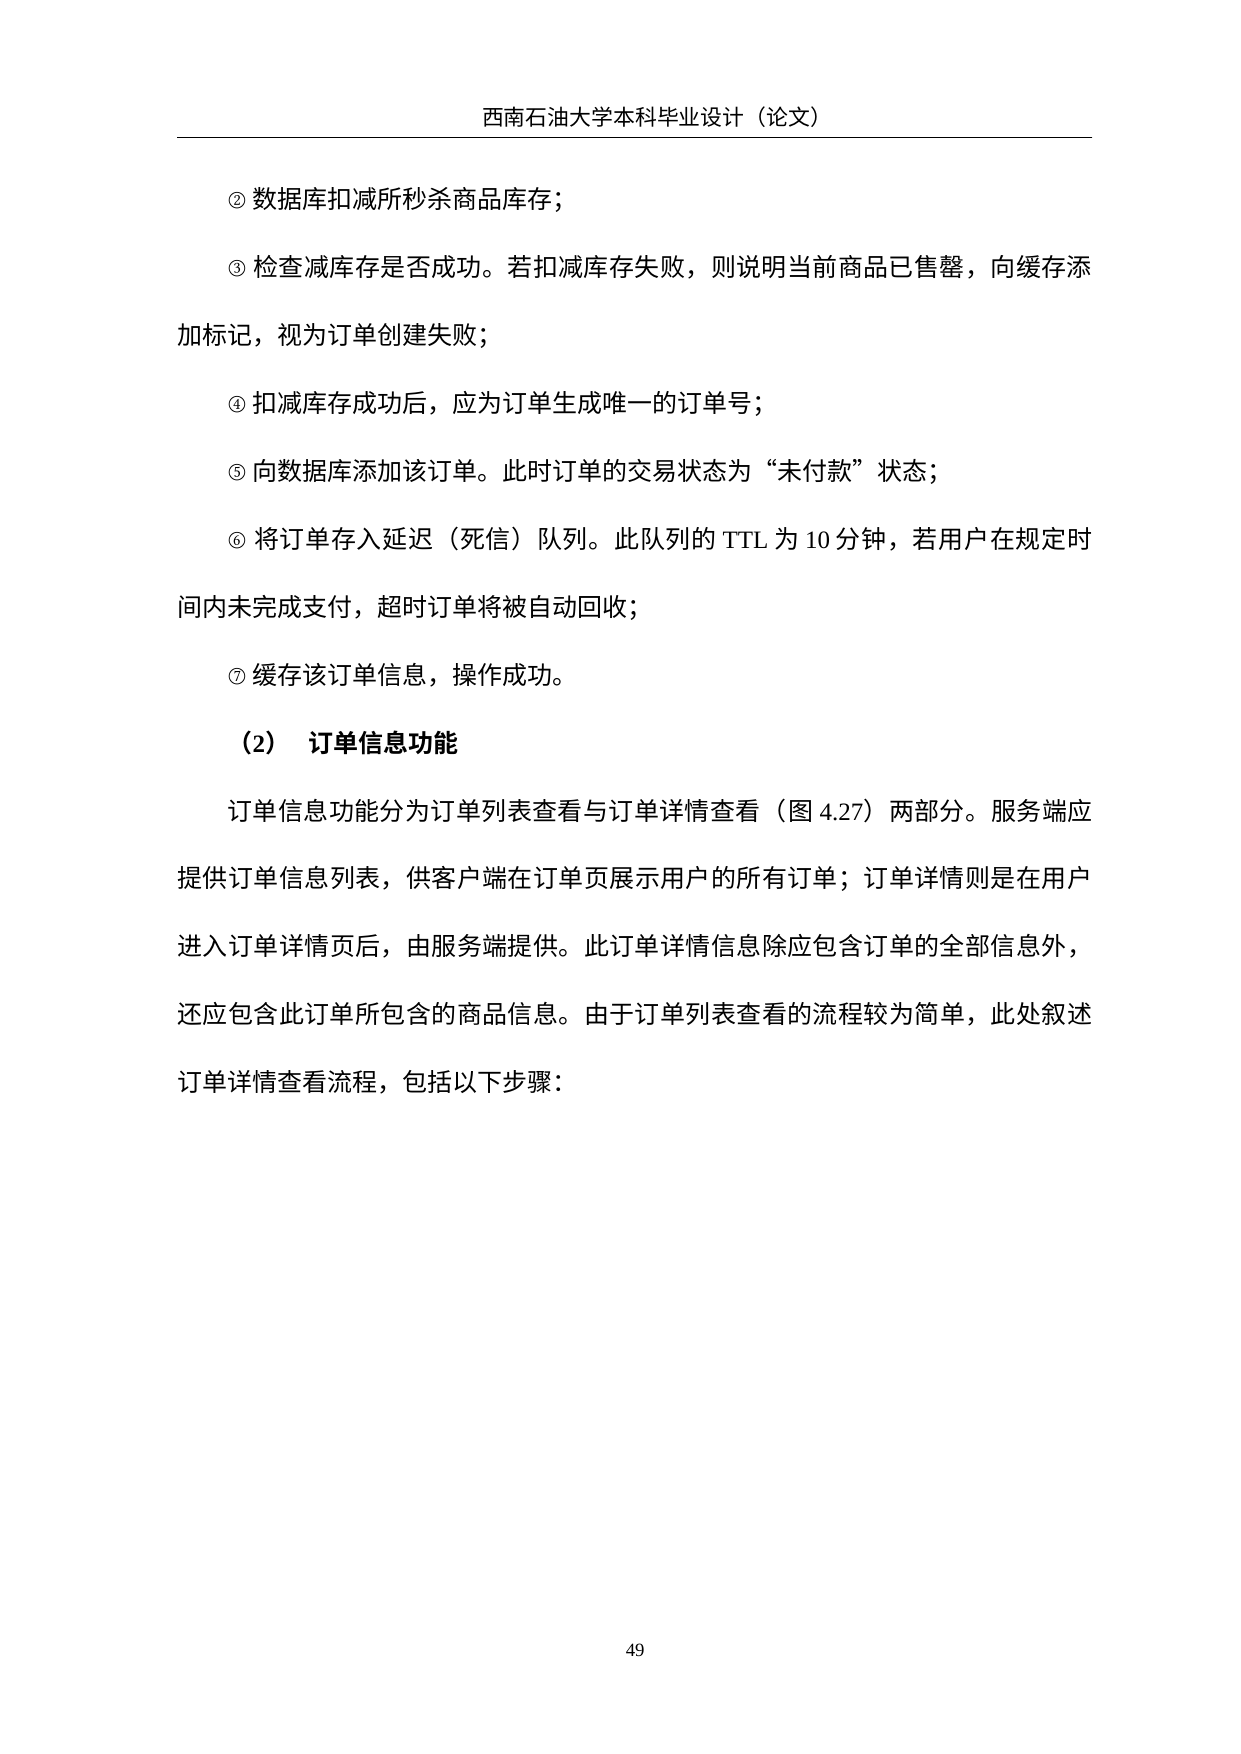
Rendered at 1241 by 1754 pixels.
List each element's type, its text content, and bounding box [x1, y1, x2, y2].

text ⑦ 缓存该订单信息，操作成功。 [177, 639, 1092, 707]
text ④ 扣减库存成功后，应为订单生成唯一的订单号； [177, 368, 1092, 436]
text ② 数据库扣减所秒杀商品库存； [177, 164, 1092, 232]
list 订单信息功能 [227, 707, 1092, 775]
text ③ 检查减库存是否成功。若扣减库存失败，则说明当前商品已售罄，向缓存添加标记，视为订单创建失败； [177, 232, 1092, 368]
text ⑥ 将订单存入延迟（死信）队列。此队列的TTL为10分钟，若用户在规定时间内未完成支付，超时订单将被自动回收； [177, 503, 1092, 639]
text ⑤ 向数据库添加该订单。此时订单的交易状态为“未付款”状态； [177, 436, 1092, 503]
